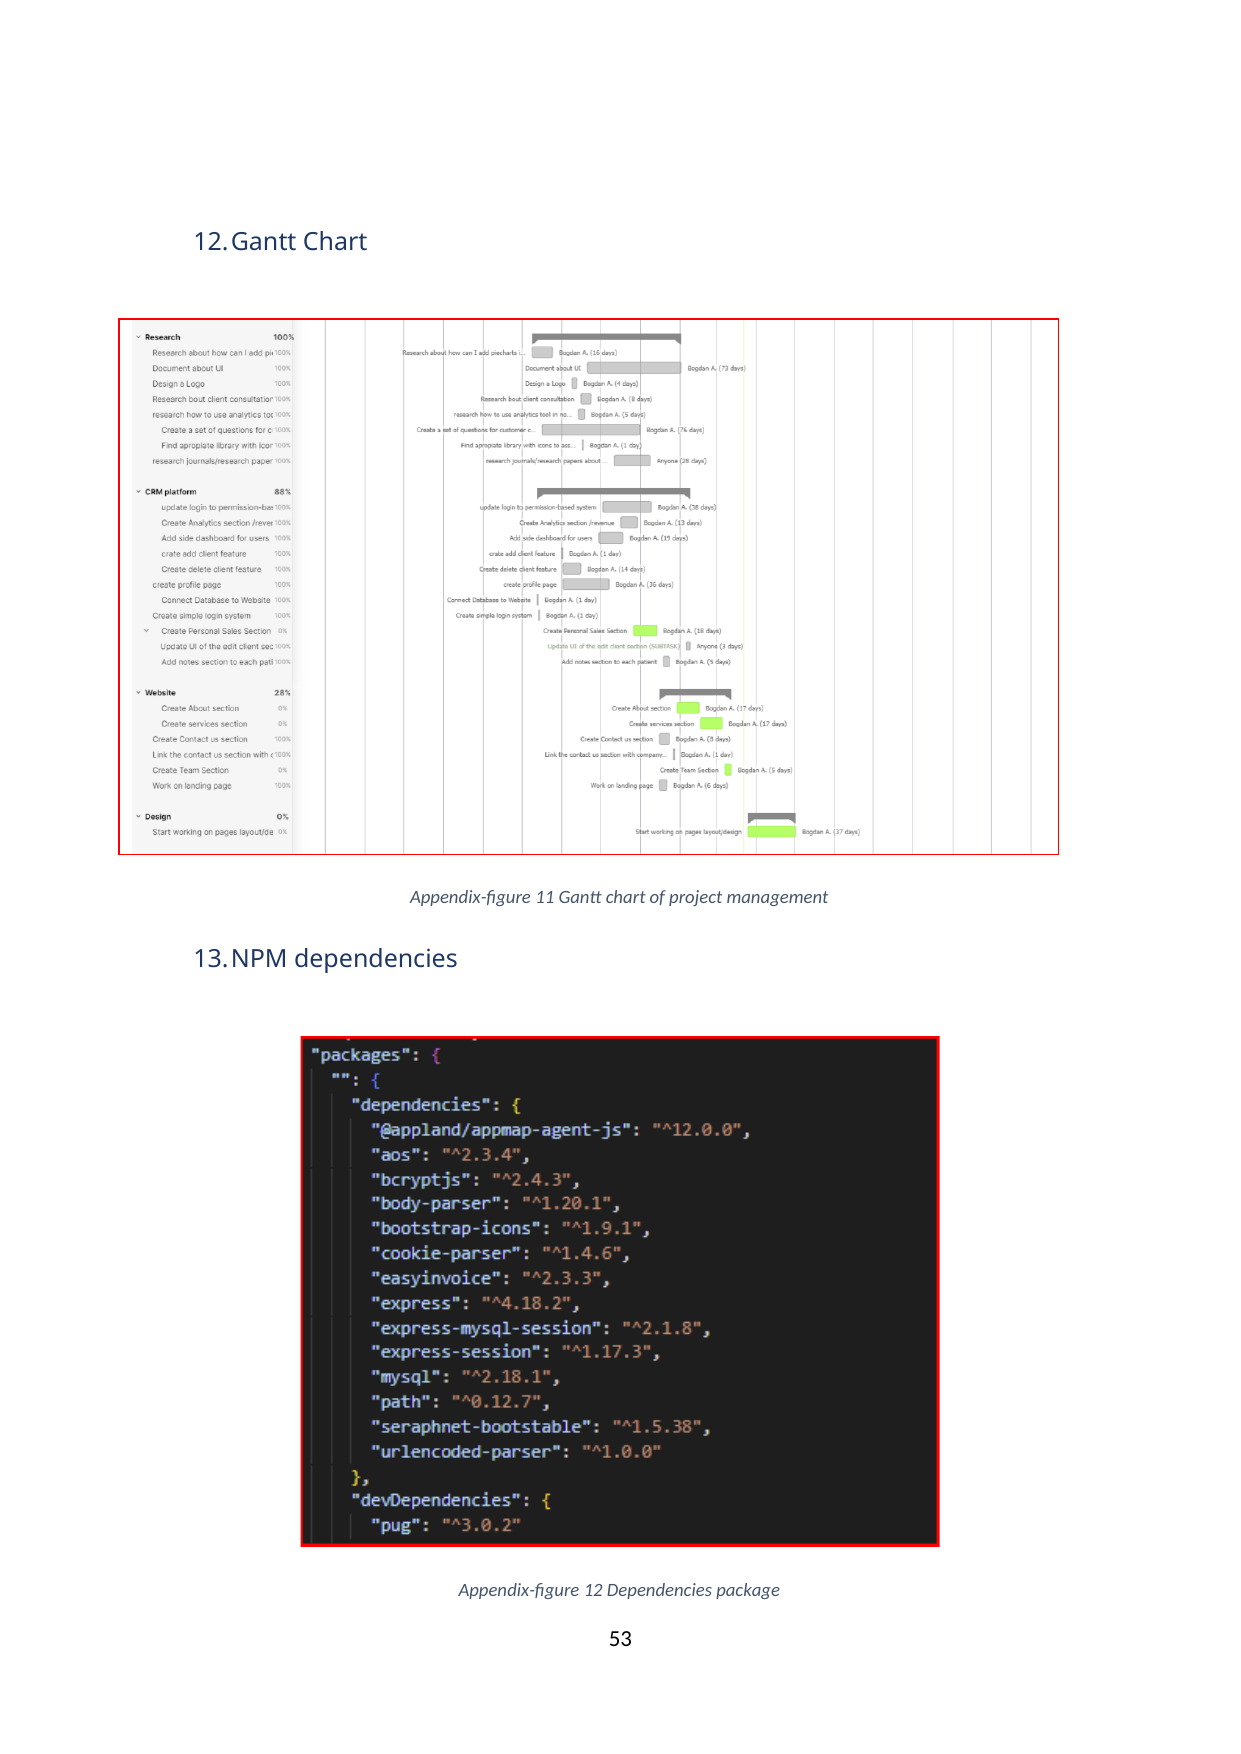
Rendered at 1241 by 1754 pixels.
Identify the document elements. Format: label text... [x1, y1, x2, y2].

text Appendix-figure 11 Gantt chart of project management [118, 886, 1122, 908]
picture [300, 1036, 940, 1547]
picture [118, 318, 1059, 855]
subtitle Gantt Chart [193, 223, 1122, 258]
text Appendix-figure 12 Dependencies package [118, 1578, 1122, 1601]
subtitle NPM dependencies [193, 941, 1122, 975]
